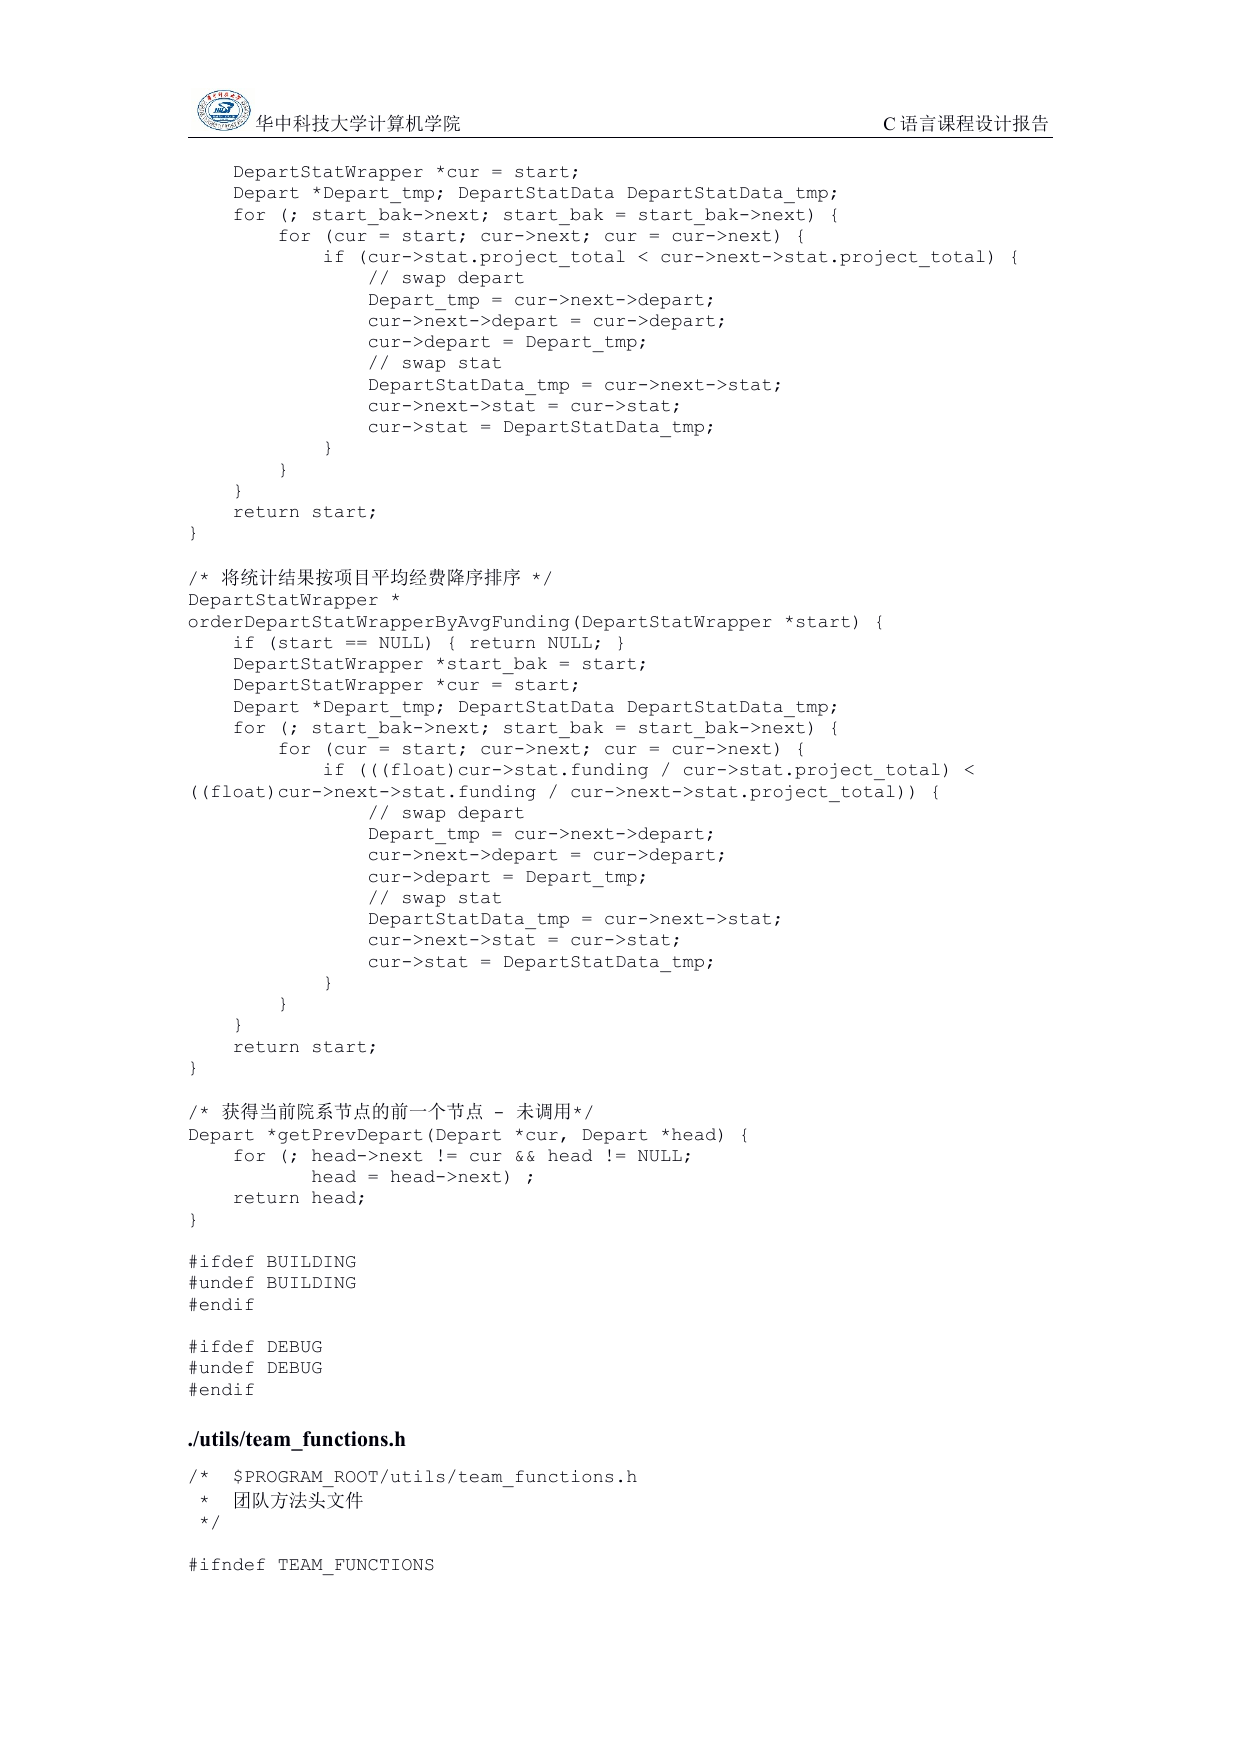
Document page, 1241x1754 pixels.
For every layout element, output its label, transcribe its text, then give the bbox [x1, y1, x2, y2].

text } [187, 438, 1053, 459]
text return start; [187, 1036, 1053, 1058]
subtitle ./utils/team_functions.h [187, 1422, 1053, 1454]
text #endif [187, 1294, 1053, 1316]
text } [187, 459, 1053, 481]
text if (((float)cur->stat.funding / cur->stat.project_total) < ((float)cur->next->stat.funding / cur->next->stat.project_total)) { [187, 760, 1053, 803]
text } [187, 1209, 1053, 1231]
text // swap depart [187, 268, 1053, 289]
text for (; start_bak->next; start_bak = start_bak->next) { [187, 718, 1053, 739]
text /* 将统计结果按项目平均经费降序排序 */ [187, 566, 1053, 590]
text /* 获得当前院系节点的前一个节点 - 未调用*/ [187, 1100, 1053, 1124]
text orderDepartStatWrapperByAvgFunding(DepartStatWrapper *start) { [187, 611, 1053, 633]
text * 团队方法头文件 [187, 1488, 1053, 1513]
text cur->stat = DepartStatData_tmp; [187, 417, 1053, 438]
text #undef DEBUG [187, 1358, 1053, 1379]
text DepartStatData_tmp = cur->next->stat; [187, 374, 1053, 396]
text head = head->next) ; [187, 1167, 1053, 1188]
text Depart_tmp = cur->next->depart; [187, 289, 1053, 311]
text cur->depart = Depart_tmp; [187, 332, 1053, 353]
text if (start == NULL) { return NULL; } [187, 633, 1053, 654]
text Depart *Depart_tmp; DepartStatData DepartStatData_tmp; [187, 183, 1053, 204]
text } [187, 1058, 1053, 1079]
picture [191, 88, 255, 131]
text } [187, 523, 1053, 544]
text cur->next->depart = cur->depart; [187, 311, 1053, 332]
text // swap stat [187, 353, 1053, 374]
text Depart *Depart_tmp; DepartStatData DepartStatData_tmp; [187, 696, 1053, 718]
text Depart *getPrevDepart(Depart *cur, Depart *head) { [187, 1124, 1053, 1146]
text return head; [187, 1188, 1053, 1209]
text } [187, 994, 1053, 1015]
text */ [187, 1513, 1053, 1534]
text #endif [187, 1379, 1053, 1401]
text #ifdef BUILDING [187, 1252, 1053, 1273]
text } [187, 481, 1053, 502]
text if (cur->stat.project_total < cur->next->stat.project_total) { [187, 247, 1053, 268]
text } [187, 1015, 1053, 1036]
text #undef BUILDING [187, 1273, 1053, 1294]
text for (cur = start; cur->next; cur = cur->next) { [187, 226, 1053, 247]
text DepartStatWrapper *start_bak = start; [187, 654, 1053, 675]
text DepartStatWrapper *cur = start; [187, 162, 1053, 183]
text cur->next->stat = cur->stat; [187, 930, 1053, 951]
text // swap stat [187, 888, 1053, 909]
text /* $PROGRAM_ROOT/utils/team_functions.h [187, 1467, 1053, 1488]
text #ifndef TEAM_FUNCTIONS [187, 1555, 1053, 1576]
text for (cur = start; cur->next; cur = cur->next) { [187, 739, 1053, 760]
text // swap depart [187, 803, 1053, 824]
text #ifdef DEBUG [187, 1337, 1053, 1358]
text cur->stat = DepartStatData_tmp; [187, 951, 1053, 973]
text for (; head->next != cur && head != NULL; [187, 1146, 1053, 1167]
text Depart_tmp = cur->next->depart; [187, 824, 1053, 845]
text for (; start_bak->next; start_bak = start_bak->next) { [187, 204, 1053, 226]
text DepartStatWrapper * [187, 590, 1053, 611]
text return start; [187, 502, 1053, 523]
text DepartStatWrapper *cur = start; [187, 675, 1053, 696]
text cur->next->stat = cur->stat; [187, 396, 1053, 417]
text cur->depart = Depart_tmp; [187, 866, 1053, 888]
text } [187, 973, 1053, 994]
text DepartStatData_tmp = cur->next->stat; [187, 909, 1053, 930]
text cur->next->depart = cur->depart; [187, 845, 1053, 866]
